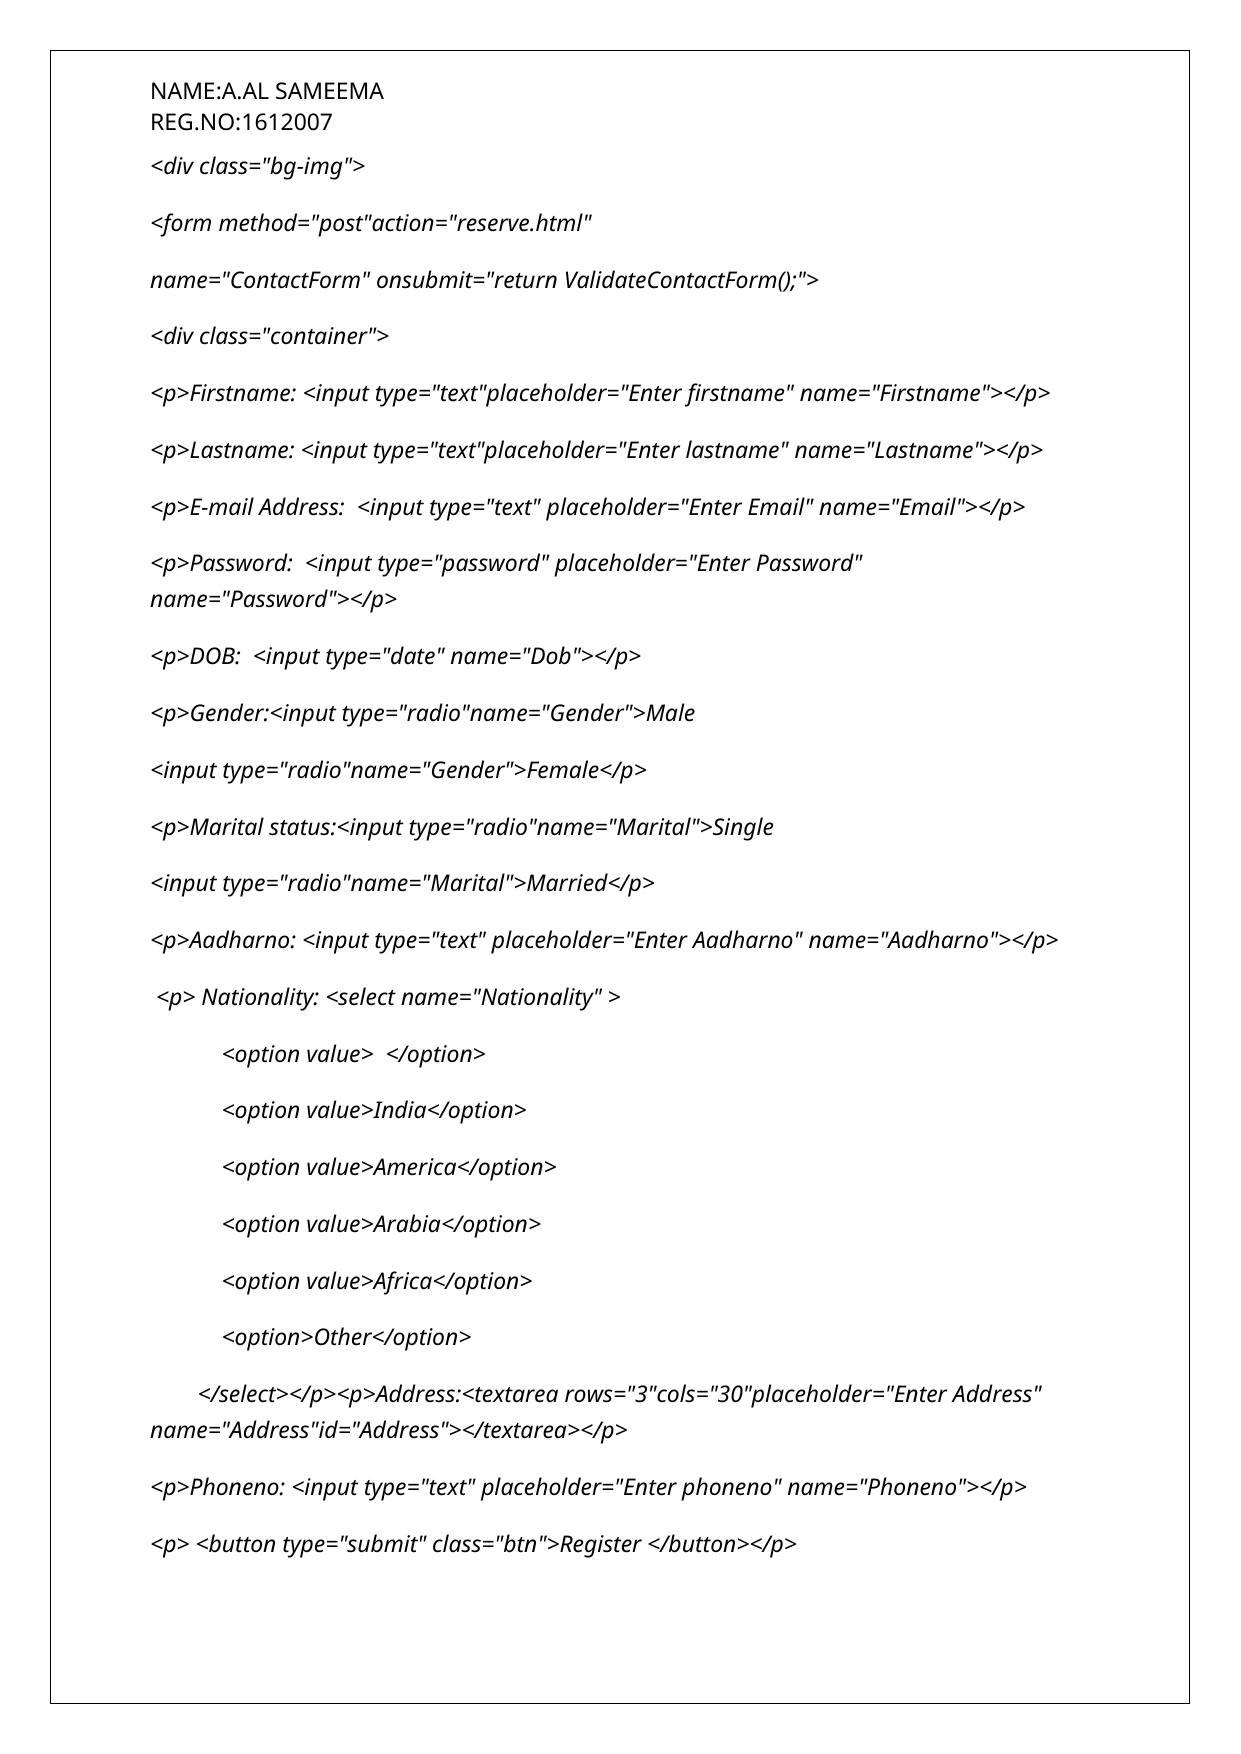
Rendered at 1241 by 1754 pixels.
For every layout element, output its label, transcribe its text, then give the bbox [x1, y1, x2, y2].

text <p>Phoneno: <input type="text" placeholder="Enter phoneno" name="Phoneno"></p> [150, 1471, 1090, 1502]
text <p>Marital status:<input type="radio"name="Marital">Single [150, 810, 1090, 842]
text <p>Password: <input type="password" placeholder="Enter Password" name="Password"></p> [150, 547, 1090, 614]
text <p>Firstname: <input type="text"placeholder="Enter firstname" name="Firstname"></p> [150, 377, 1090, 408]
text <input type="radio"name="Marital">Married</p> [150, 867, 1090, 898]
text <div class="bg-img"> [150, 150, 1090, 181]
text <p>DOB: <input type="date" name="Dob"></p> [150, 640, 1090, 671]
text <p> <button type="submit" class="btn">Register </button></p> [150, 1528, 1090, 1559]
text <input type="radio"name="Gender">Female</p> [150, 754, 1090, 785]
text name="ContactForm" onsubmit="return ValidateContactForm();"> [150, 263, 1090, 295]
text <p>E-mail Address: <input type="text" placeholder="Enter Email" name="Email"></p> [150, 491, 1090, 522]
text </select></p><p>Address:<textarea rows="3"cols="30"placeholder="Enter Address" name="Address"id="Address"></textarea></p> [150, 1378, 1090, 1445]
text <p>Aadharno: <input type="text" placeholder="Enter Aadharno" name="Aadharno"></p> [150, 924, 1090, 955]
text <p> Nationality: <select name="Nationality" > [150, 981, 1090, 1012]
text <option>Other</option> [150, 1321, 1090, 1353]
text <option value> </option> [150, 1037, 1090, 1069]
text <option value>Africa</option> [150, 1264, 1090, 1296]
text <p>Gender:<input type="radio"name="Gender">Male [150, 697, 1090, 728]
text <form method="post"action="reserve.html" [150, 207, 1090, 238]
text <p>Lastname: <input type="text"placeholder="Enter lastname" name="Lastname"></p> [150, 434, 1090, 465]
text <option value>America</option> [150, 1151, 1090, 1182]
text <option value>Arabia</option> [150, 1208, 1090, 1239]
text <div class="container"> [150, 320, 1090, 352]
text <option value>India</option> [150, 1094, 1090, 1126]
